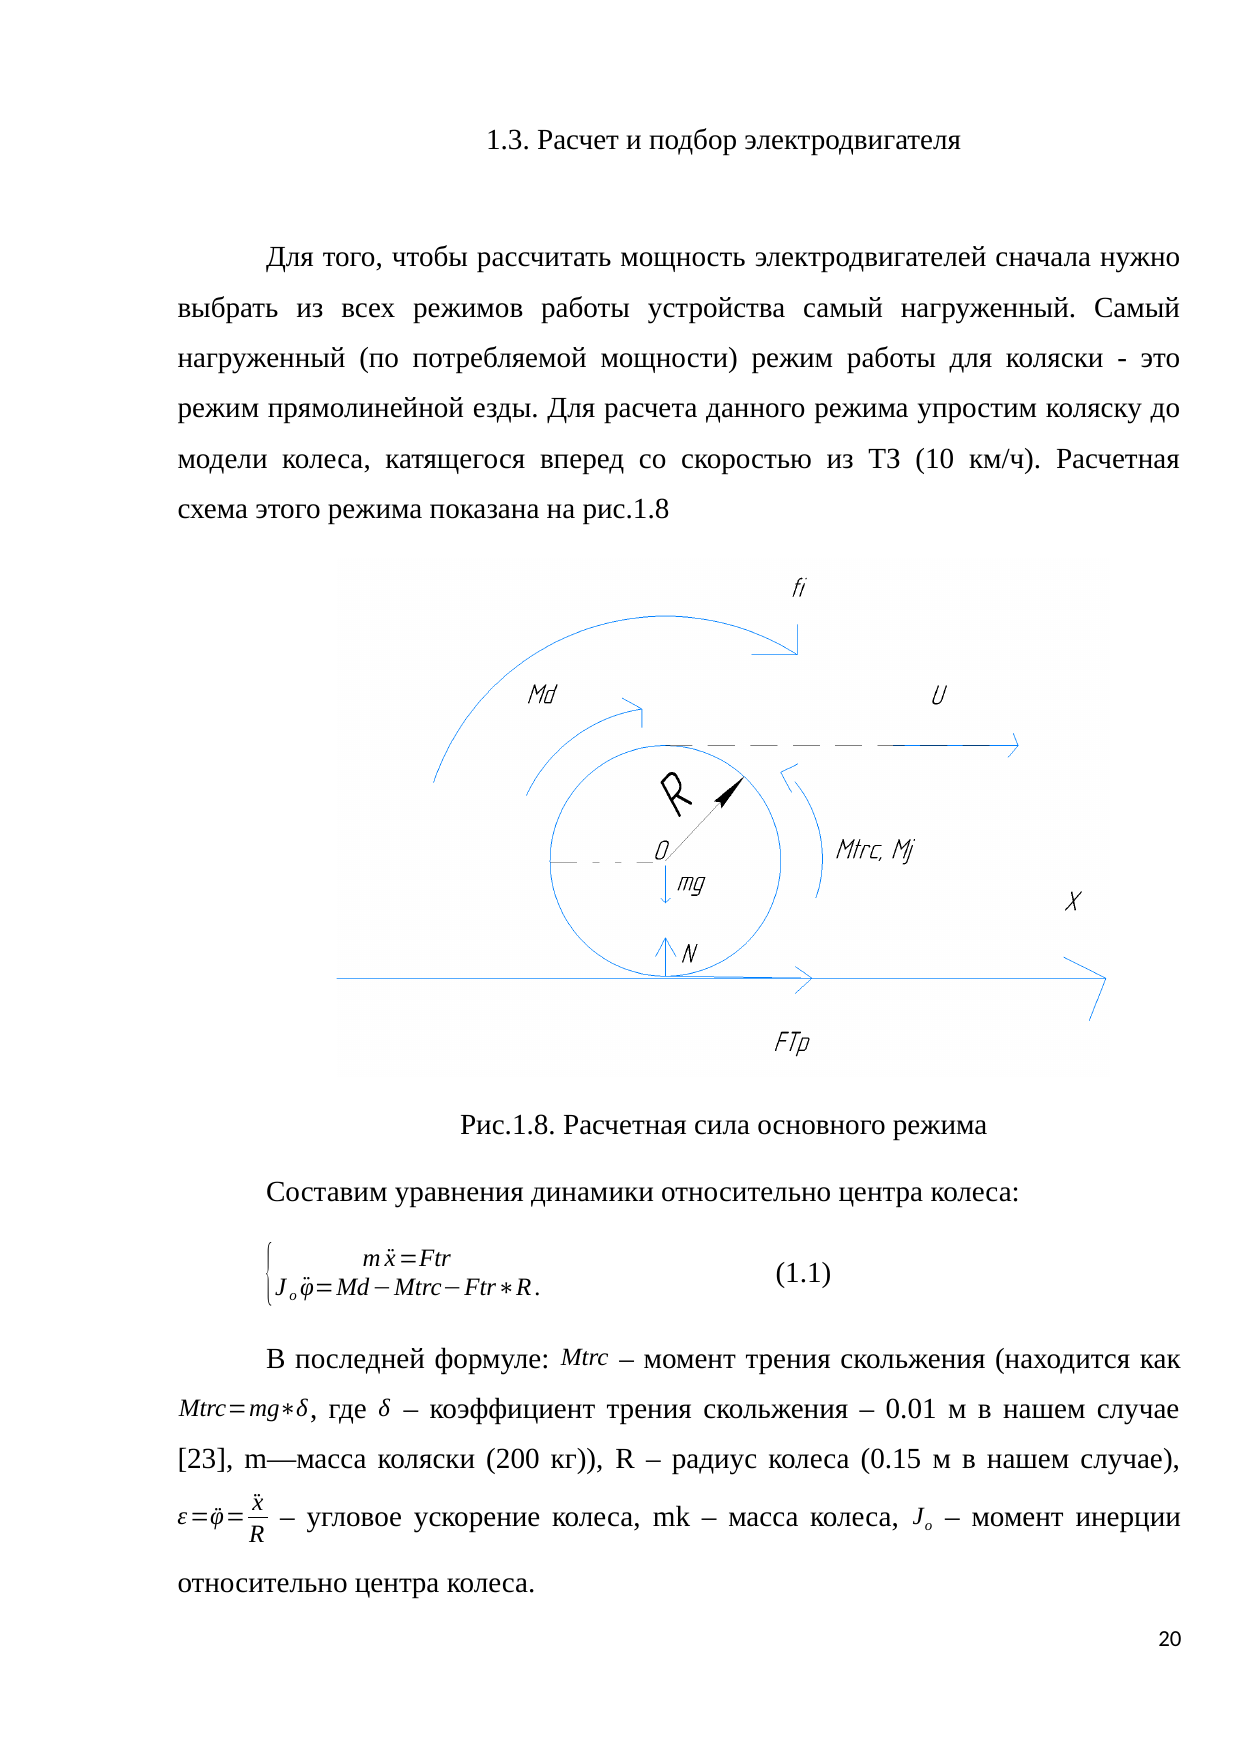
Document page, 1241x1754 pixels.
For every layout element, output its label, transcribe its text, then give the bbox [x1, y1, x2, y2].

text Для того, чтобы рассчитать мощность электродвигателей сначала нужно выбрать из всех режимов работы устройства самый нагруженный. Самый нагруженный (по потребляемой мощности) режим работы для коляски - это режим прямолинейной езды. Для расчета данного режима упростим коляску до модели колеса, катящегося вперед со скоростью из ТЗ (10 км/ч). Расчетная схема этого режима показана на рис.1.8 [177, 239, 1181, 525]
subtitle 1.3. Расчет и подбор электродвигателя [177, 122, 1181, 156]
text Рис.1.8. Расчетная сила основного режима [177, 1107, 1181, 1141]
text Составим уравнения динамики относительно центра колеса: [177, 1174, 1181, 1208]
text В последней формуле: – момент трения скольжения (находится как , где – коэффициент трения скольжения – 0.01 м в нашем случае [23], m—масса коляски (200 кг)), R – радиус колеса (0.15 м в нашем случае), – угловое ускорение колеса, mk – масса колеса, – момент инерции относительно центра колеса. [177, 1341, 1181, 1598]
picture [336, 558, 1111, 1077]
text (1.1) [177, 1241, 1181, 1307]
